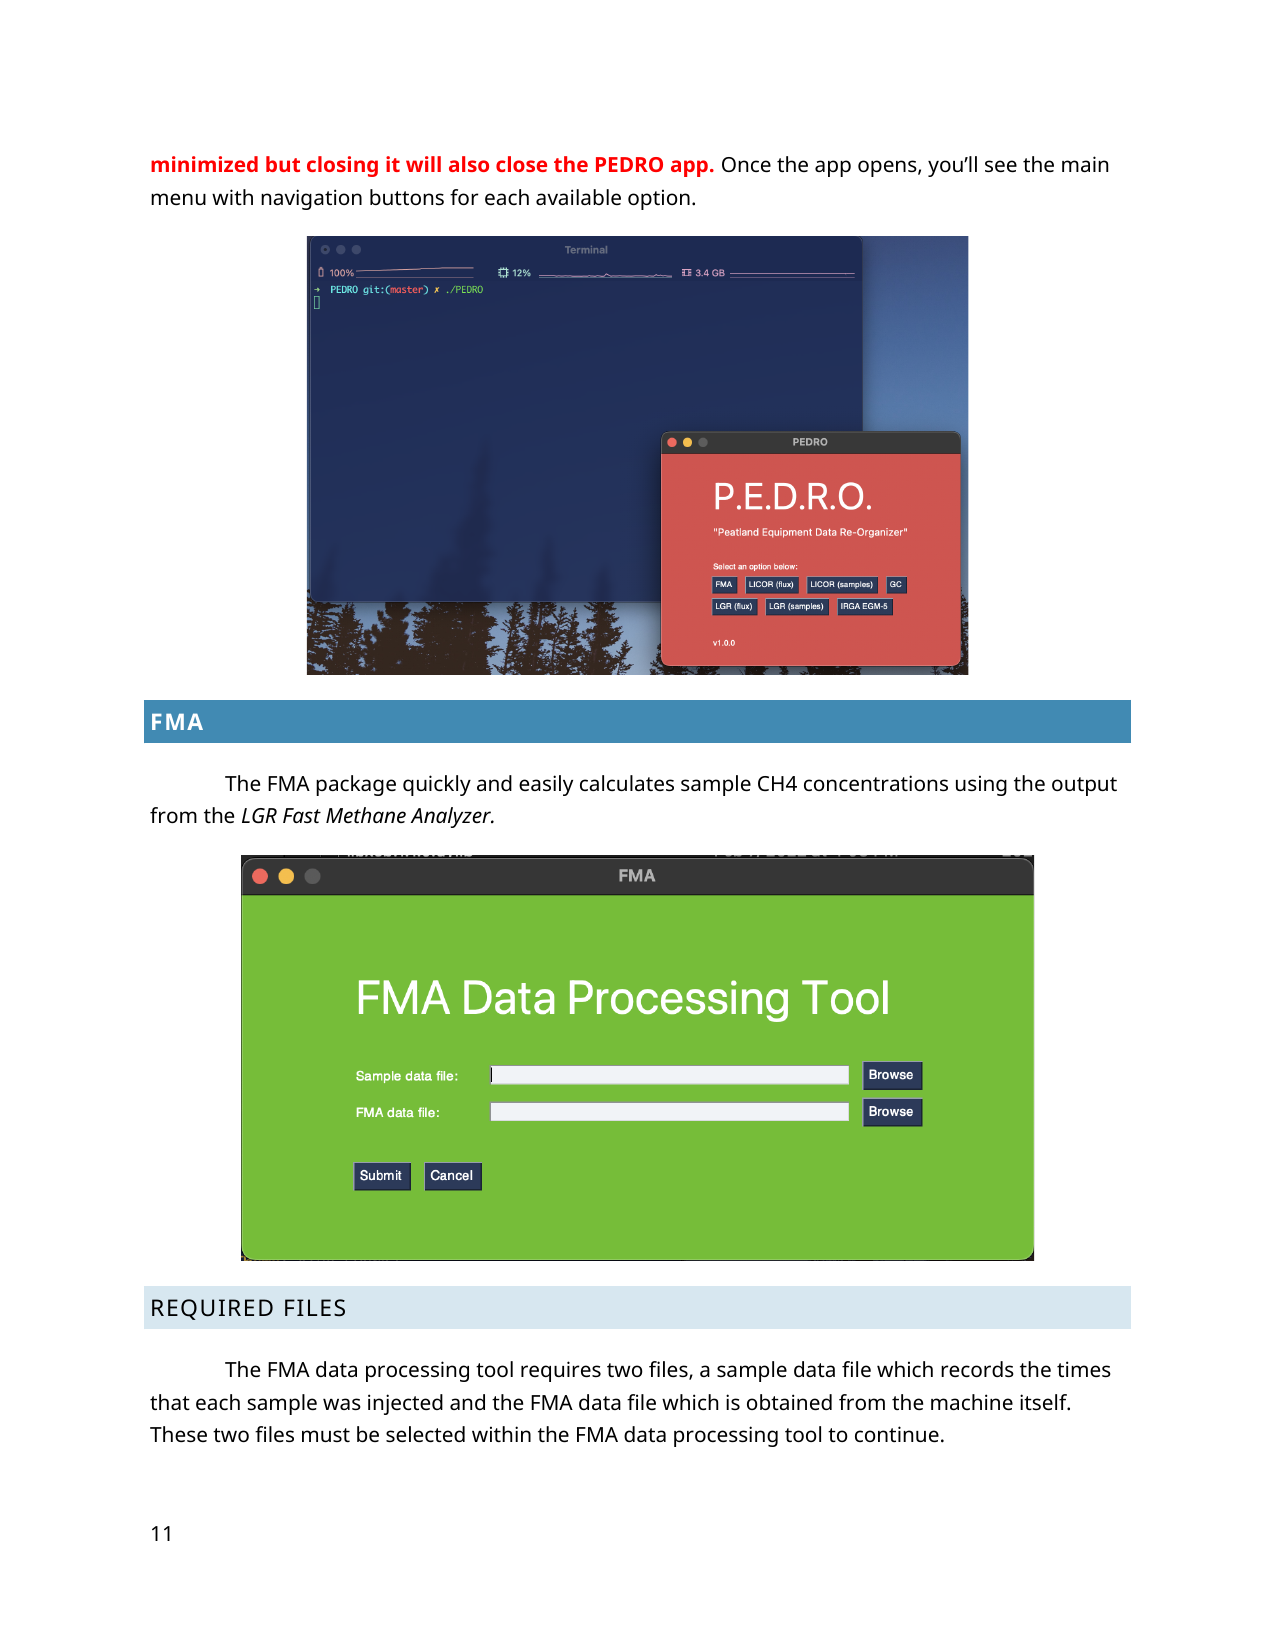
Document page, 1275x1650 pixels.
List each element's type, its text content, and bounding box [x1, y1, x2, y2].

text The FMA data processing tool requires two files, a sample data file which records the times that each sample was injected and the FMA data file which is obtained from the machine itself. These two files must be selected within the FMA data processing tool to continue. [150, 1355, 1125, 1449]
picture [306, 236, 969, 675]
subtitle Required files [150, 1292, 1125, 1323]
picture [241, 855, 1035, 1261]
text The FMA package quickly and easily calculates sample CH4 concentrations using the output from the LGR Fast Methane Analyzer. [150, 769, 1125, 830]
subtitle FMA [150, 706, 1125, 737]
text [150, 150, 1125, 211]
